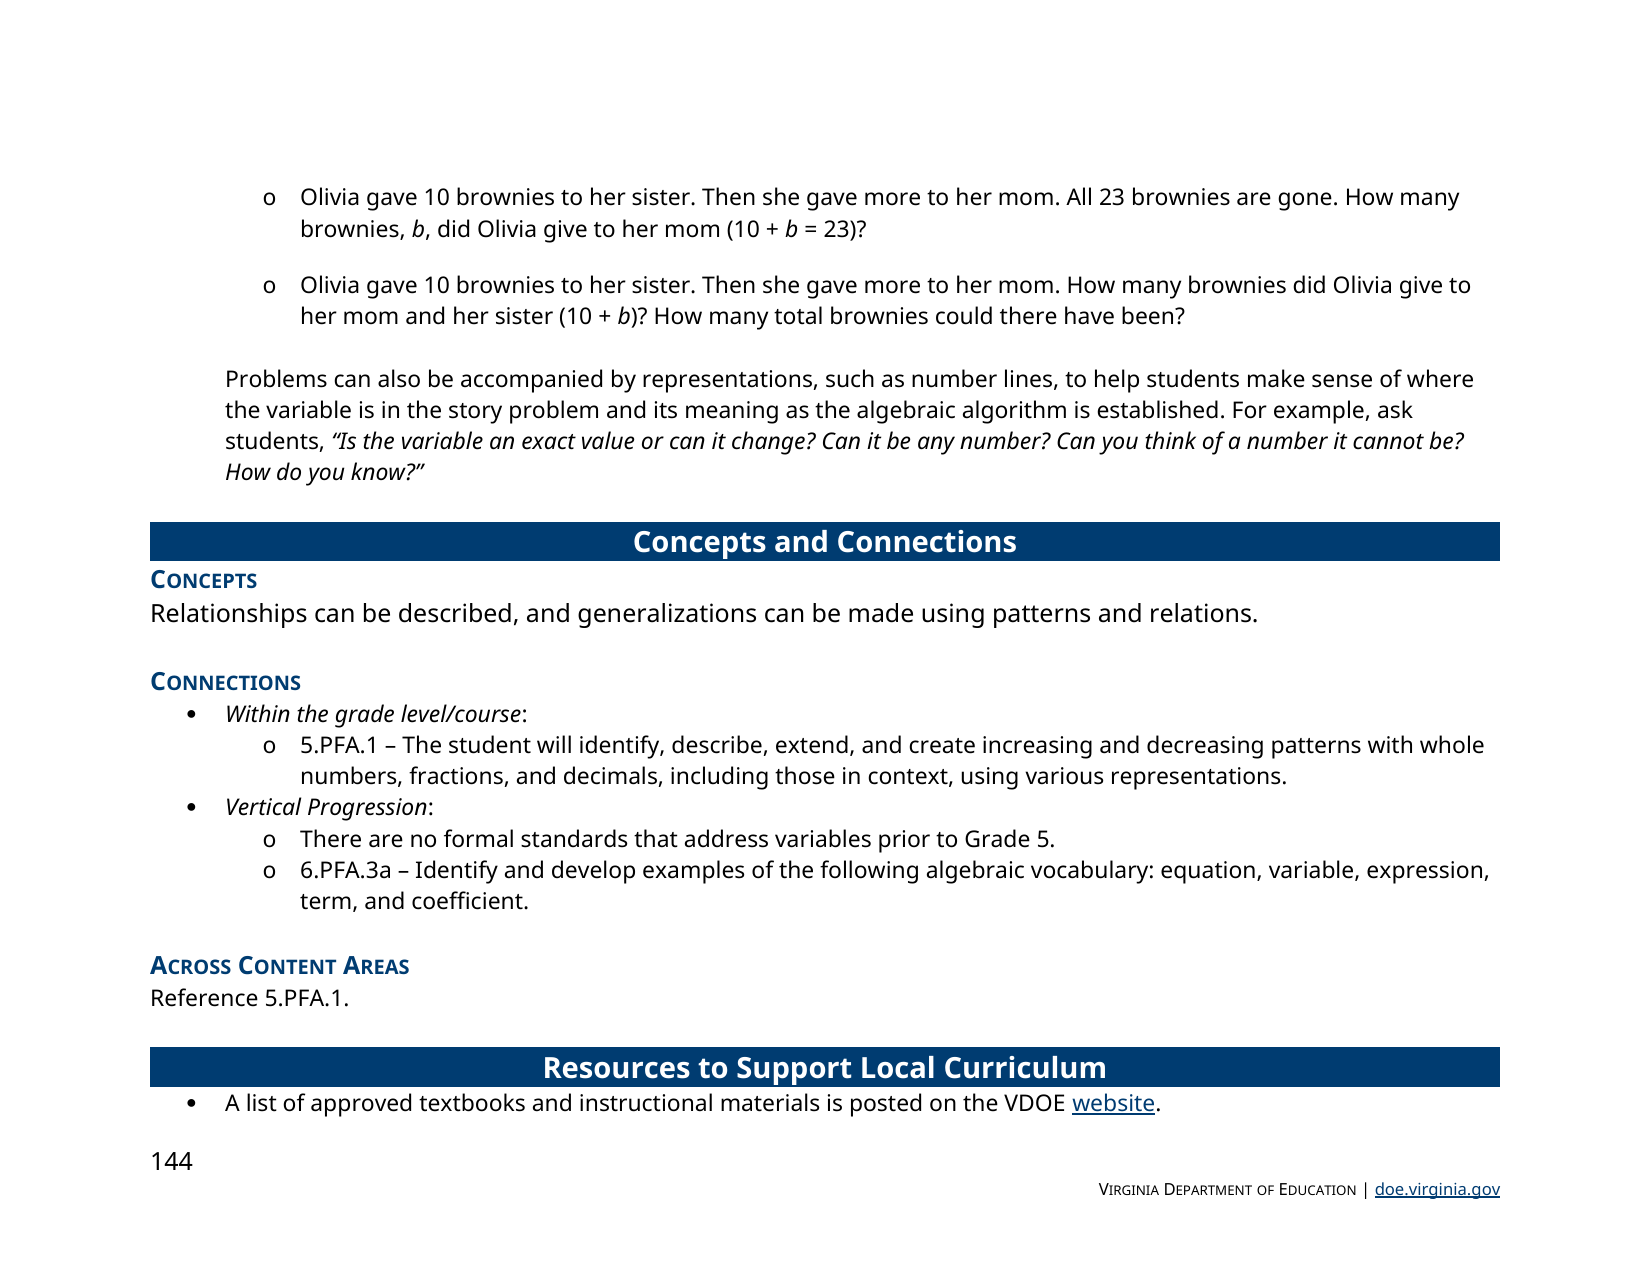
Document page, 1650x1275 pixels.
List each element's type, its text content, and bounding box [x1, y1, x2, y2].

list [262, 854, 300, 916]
list Olivia gave 10 brownies to her sister. Then she gave more to her mom. All 23 brownies are gone. How many brownies, b, did Olivia give to her mom (10 + b = 23)? [262, 181, 1500, 244]
subtitle Concepts and Connections [150, 522, 1500, 561]
list 6.PFA.3a – Identify and develop examples of the following algebraic vocabulary: equation, variable, expression, term, and coefficient. [529, 854, 1500, 916]
subtitle Connections [150, 663, 1500, 697]
subtitle Resources to Support Local Curriculum [150, 1047, 1500, 1087]
list Within the grade level/course: [187, 697, 1500, 729]
text Relationships can be described, and generalizations can be made using patterns and relations. [150, 595, 1500, 629]
list Vertical Progression: [187, 791, 1500, 822]
list A list of approved textbooks and instructional materials is posted on the VDOE website. [187, 1087, 1500, 1118]
subtitle Across Content Areas [150, 947, 1500, 982]
subtitle Concepts [150, 561, 1500, 595]
text Problems can also be accompanied by representations, such as number lines, to help students make sense of where the variable is in the story problem and its meaning as the algebraic algorithm is established. For example, ask students, “Is the variable an exact value or can it change? Can it be any number? Can you think of a number it cannot be? How do you know?” [225, 362, 1500, 487]
list There are no formal standards that address variables prior to Grade 5. [262, 822, 1500, 854]
text Reference 5.PFA.1. [150, 982, 1500, 1013]
list 5.PFA.1 – The student will identify, describe, extend, and create increasing and decreasing patterns with whole numbers, fractions, and decimals, including those in context, using various representations. [262, 729, 1500, 791]
list Olivia gave 10 brownies to her sister. Then she gave more to her mom. How many brownies did Olivia give to her mom and her sister (10 + b)? How many total brownies could there have been? [262, 269, 1500, 331]
